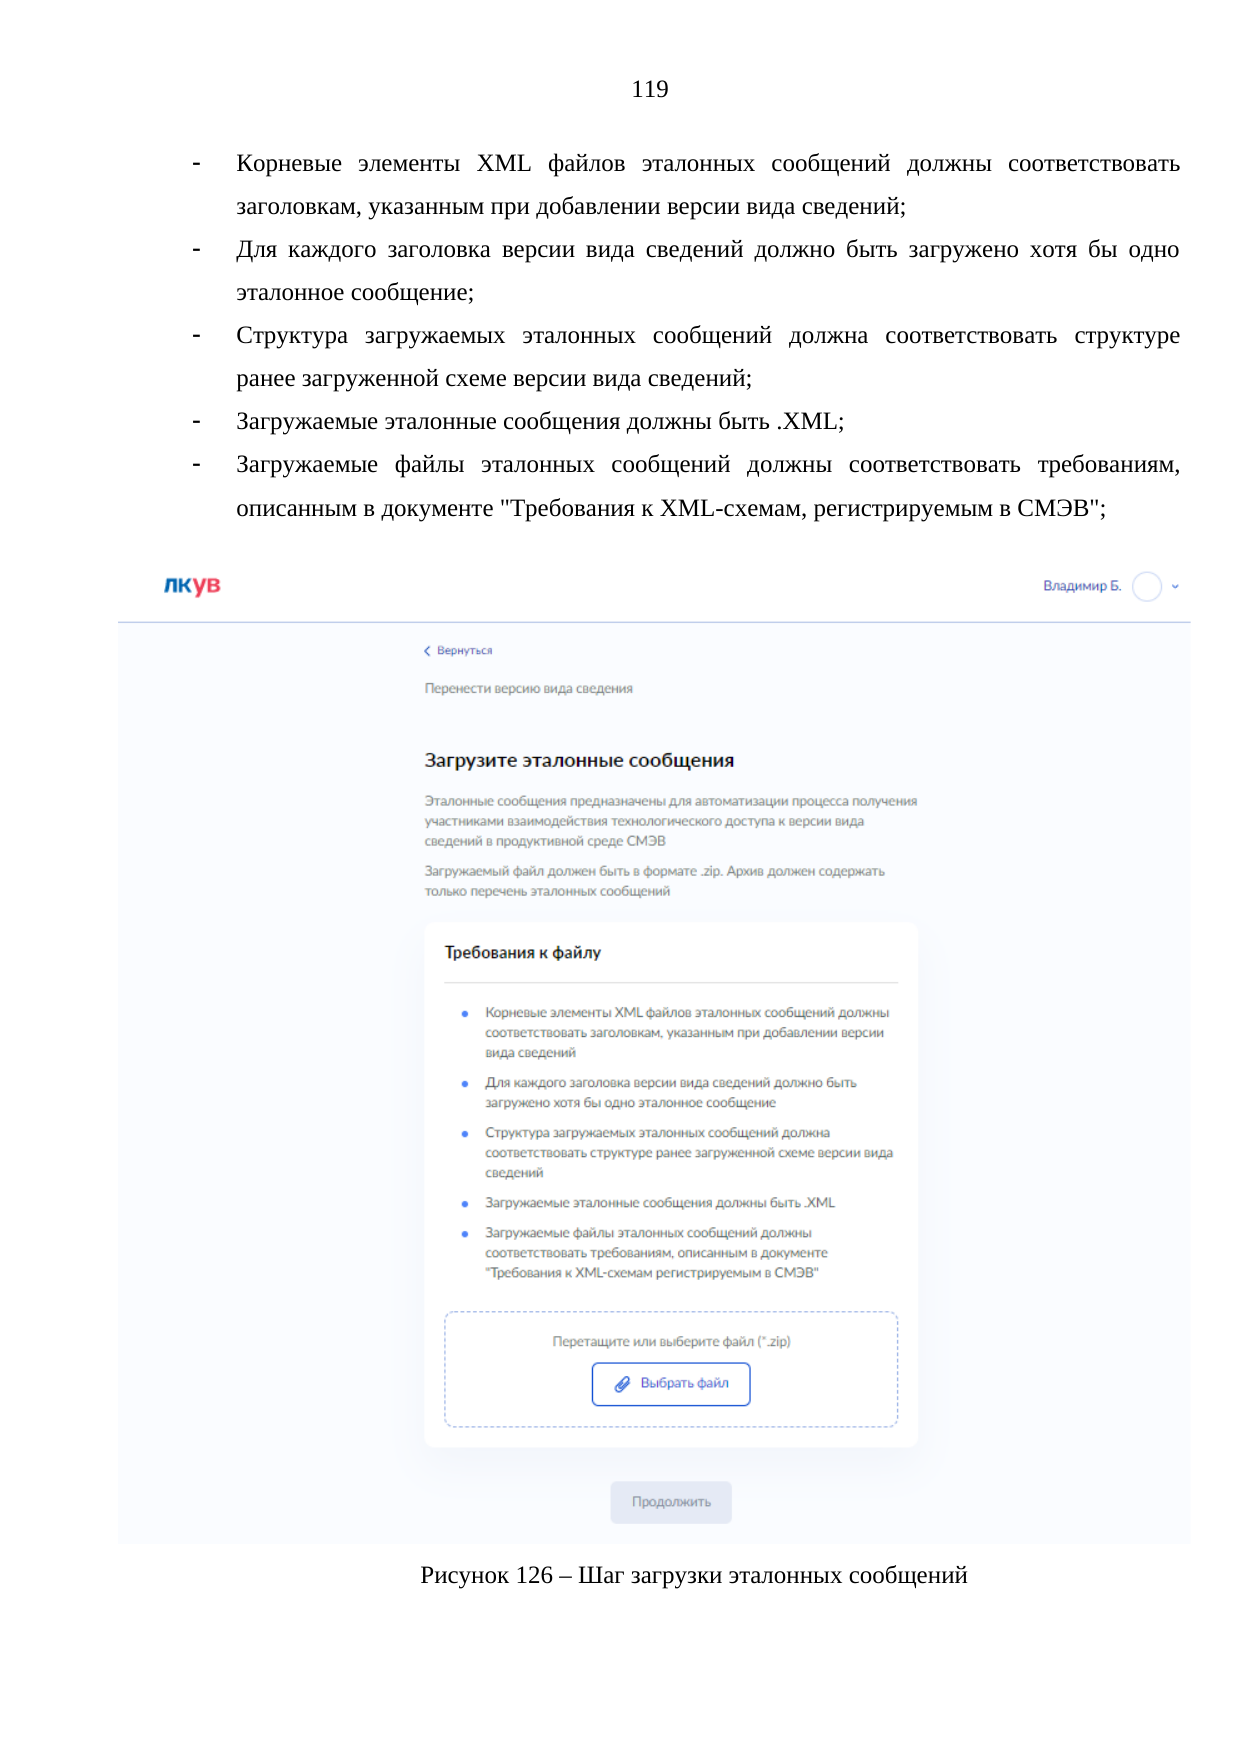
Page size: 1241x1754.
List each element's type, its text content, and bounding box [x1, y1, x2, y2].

text Загружаемые эталонные сообщения должны быть .XML; [192, 406, 1181, 435]
text Корневые элементы XML файлов эталонных сообщений должны соответствовать заголовкам, указанным при добавлении версии вида сведений; [192, 148, 1181, 219]
text Загружаемые файлы эталонных сообщений должны соответствовать требованиям, описанным в документе "Требования к XML-схемам, регистрируемым в СМЭВ"; [192, 449, 1181, 521]
text Для каждого заголовка версии вида сведений должно быть загружено хотя бы одно эталонное сообщение; [192, 234, 1181, 306]
text Рисунок 126 – Шаг загрузки эталонных сообщений [118, 1561, 1181, 1589]
picture [118, 568, 1191, 1544]
text Структура загружаемых эталонных сообщений должна соответствовать структуре ранее загруженной схеме версии вида сведений; [192, 320, 1181, 392]
